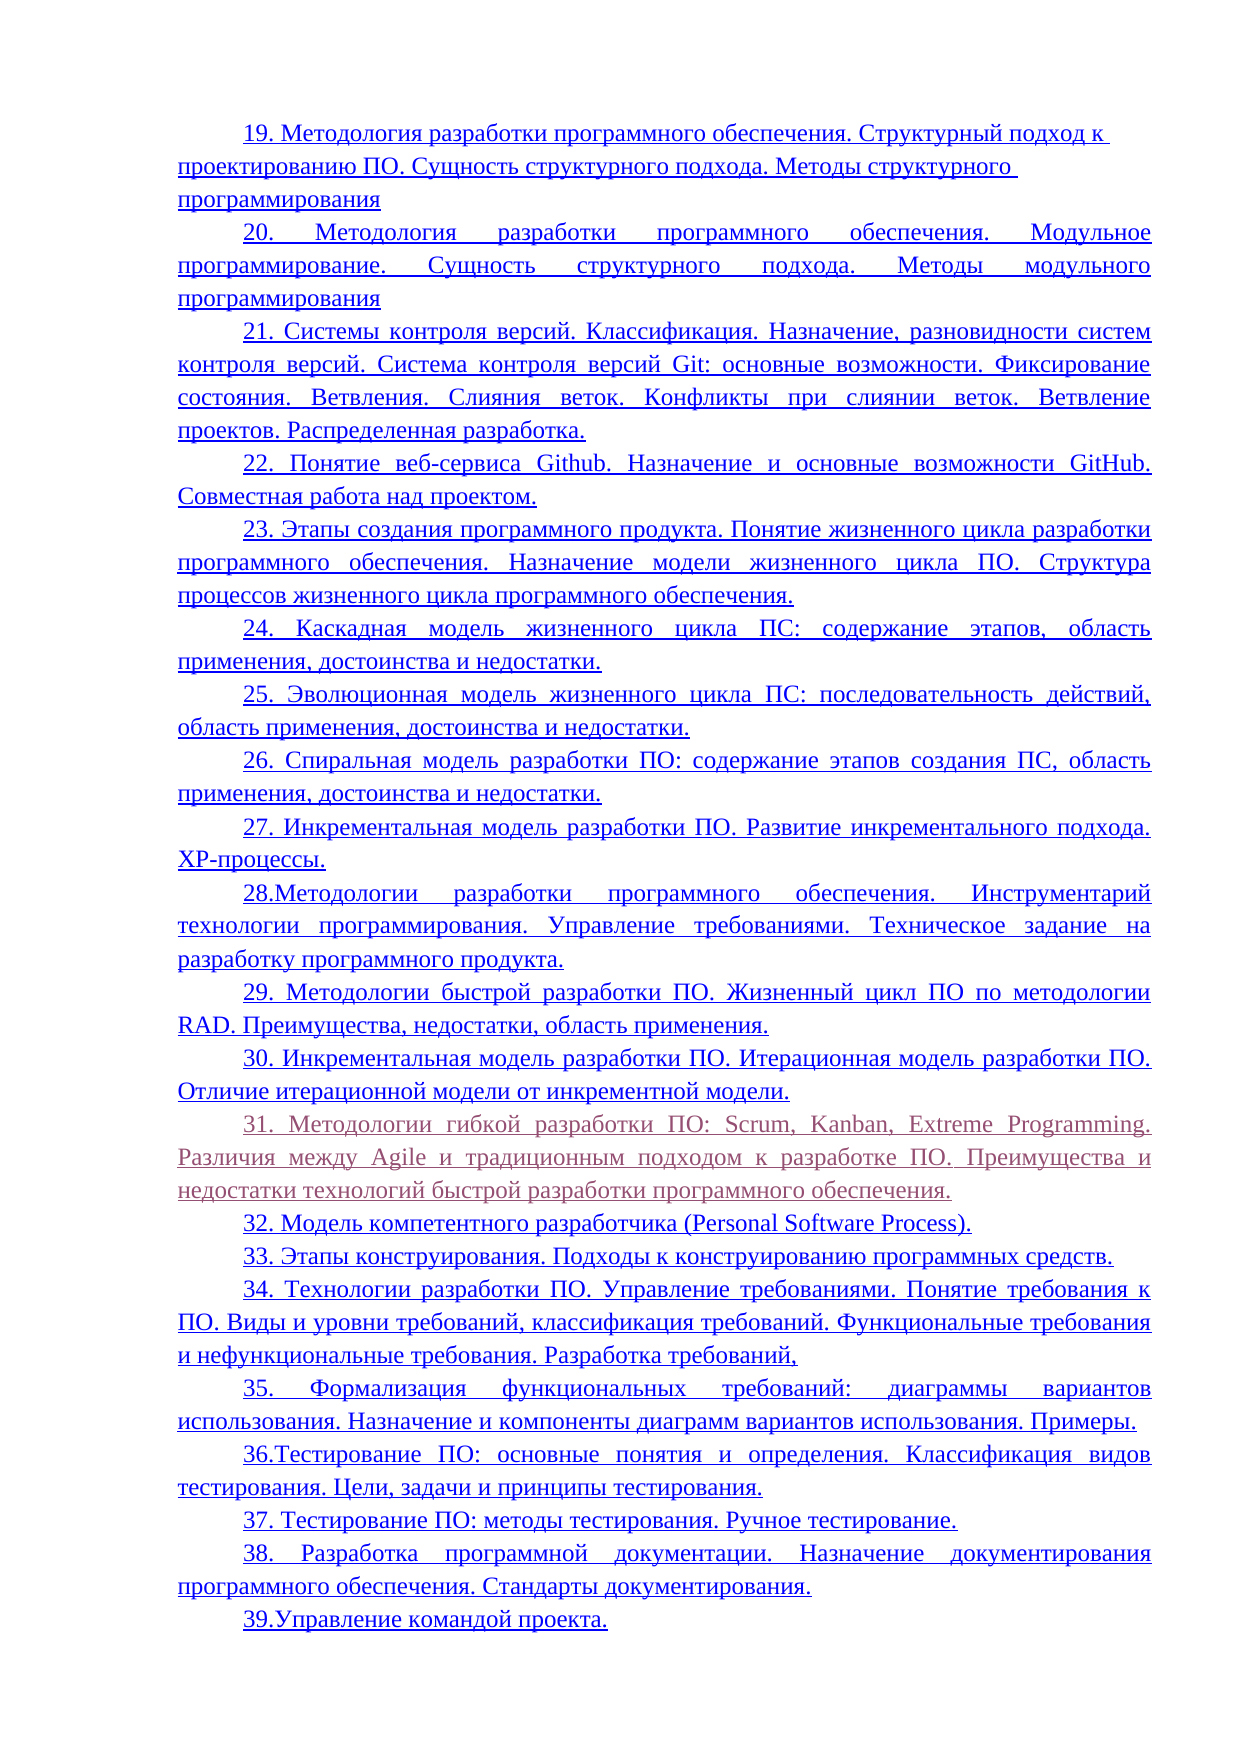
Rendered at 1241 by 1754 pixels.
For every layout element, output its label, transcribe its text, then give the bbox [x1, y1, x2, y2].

text 28.Методологии разработки программного обеспечения. Инструментарий технологии программирования. Управление требованиями. Техническое задание на разработку программного продукта. [177, 878, 1152, 972]
text 21. Системы контроля версий. Классификация. Назначение, разновидности систем контроля версий. Система контроля версий Git: основные возможности. Фиксирование состояния. Ветвления. Слияния веток. Конфликты при слиянии веток. Ветвление проектов. Распределенная разработка. [177, 316, 1152, 444]
text 22. Понятие веб-сервиса Github. Назначение и основные возможности GitHub. Совместная работа над проектом. [177, 448, 1152, 510]
text 31. Методологии гибкой разработки ПО: Scrum, Kanban, Extreme Programming. Различия между Agile и традиционным подходом к разработке ПО. Преимущества и недостатки технологий быстрой разработки программного обеспечения. [177, 1109, 1152, 1203]
text 37. Тестирование ПО: методы тестирования. Ручное тестирование. [177, 1505, 1152, 1534]
text 35. Формализация функциональных требований: диаграммы вариантов использования. Назначение и компоненты диаграмм вариантов использования. Примеры. [177, 1373, 1152, 1435]
text 29. Методологии быстрой разработки ПО. Жизненный цикл ПО по методологии RAD. Преимущества, недостатки, область применения. [177, 977, 1152, 1038]
text 19. Методология разработки программного обеспечения. Структурный подход к проектированию ПО. Сущность структурного подхода. Методы структурного программирования [177, 118, 1152, 213]
text 34. Технологии разработки ПО. Управление требованиями. Понятие требования к ПО. Виды и уровни требований, классификация требований. Функциональные требования и нефункциональные требования. Разработка требований, [177, 1274, 1152, 1332]
text 25. Эволюционная модель жизненного цикла ПС: последовательность действий, область применения, достоинства и недостатки. [177, 679, 1152, 741]
text 20. Методология разработки программного обеспечения. Модульное программирование. Сущность структурного подхода. Методы модульного программирования [177, 217, 1152, 312]
text 34. Технологии разработки ПО. Управление требованиями. Понятие требования к ПО. Виды и уровни требований, классификация требований. Функциональные требования и нефункциональные требования. Разработка требований, [177, 1333, 1152, 1369]
text 33. Этапы конструирования. Подходы к конструированию программных средств. [177, 1241, 1152, 1269]
text 23. Этапы создания программного продукта. Понятие жизненного цикла разработки программного обеспечения. Назначение модели жизненного цикла ПО. Структура процессов жизненного цикла программного обеспечения. [177, 514, 1152, 609]
text 30. Инкрементальная модель разработки ПО. Итерационная модель разработки ПО. Отличие итерационной модели от инкрементной модели. [177, 1043, 1152, 1104]
text 26. Спиральная модель разработки ПО: содержание этапов создания ПС, область применения, достоинства и недостатки. [177, 746, 1152, 807]
text 27. Инкрементальная модель разработки ПО. Развитие инкрементального подхода. XP-процессы. [177, 812, 1152, 873]
text 36.Тестирование ПО: основные понятия и определения. Классификация видов тестирования. Цели, задачи и принципы тестирования. [177, 1439, 1152, 1501]
text 32. Модель компетентного разработчика (Personal Software Process). [177, 1208, 1152, 1237]
text 39.Управление командой проекта. [177, 1604, 1152, 1633]
text 24. Каскадная модель жизненного цикла ПС: содержание этапов, область применения, достоинства и недостатки. [177, 613, 1152, 675]
text 38. Разработка программной документации. Назначение документирования программного обеспечения. Стандарты документирования. [177, 1538, 1152, 1600]
